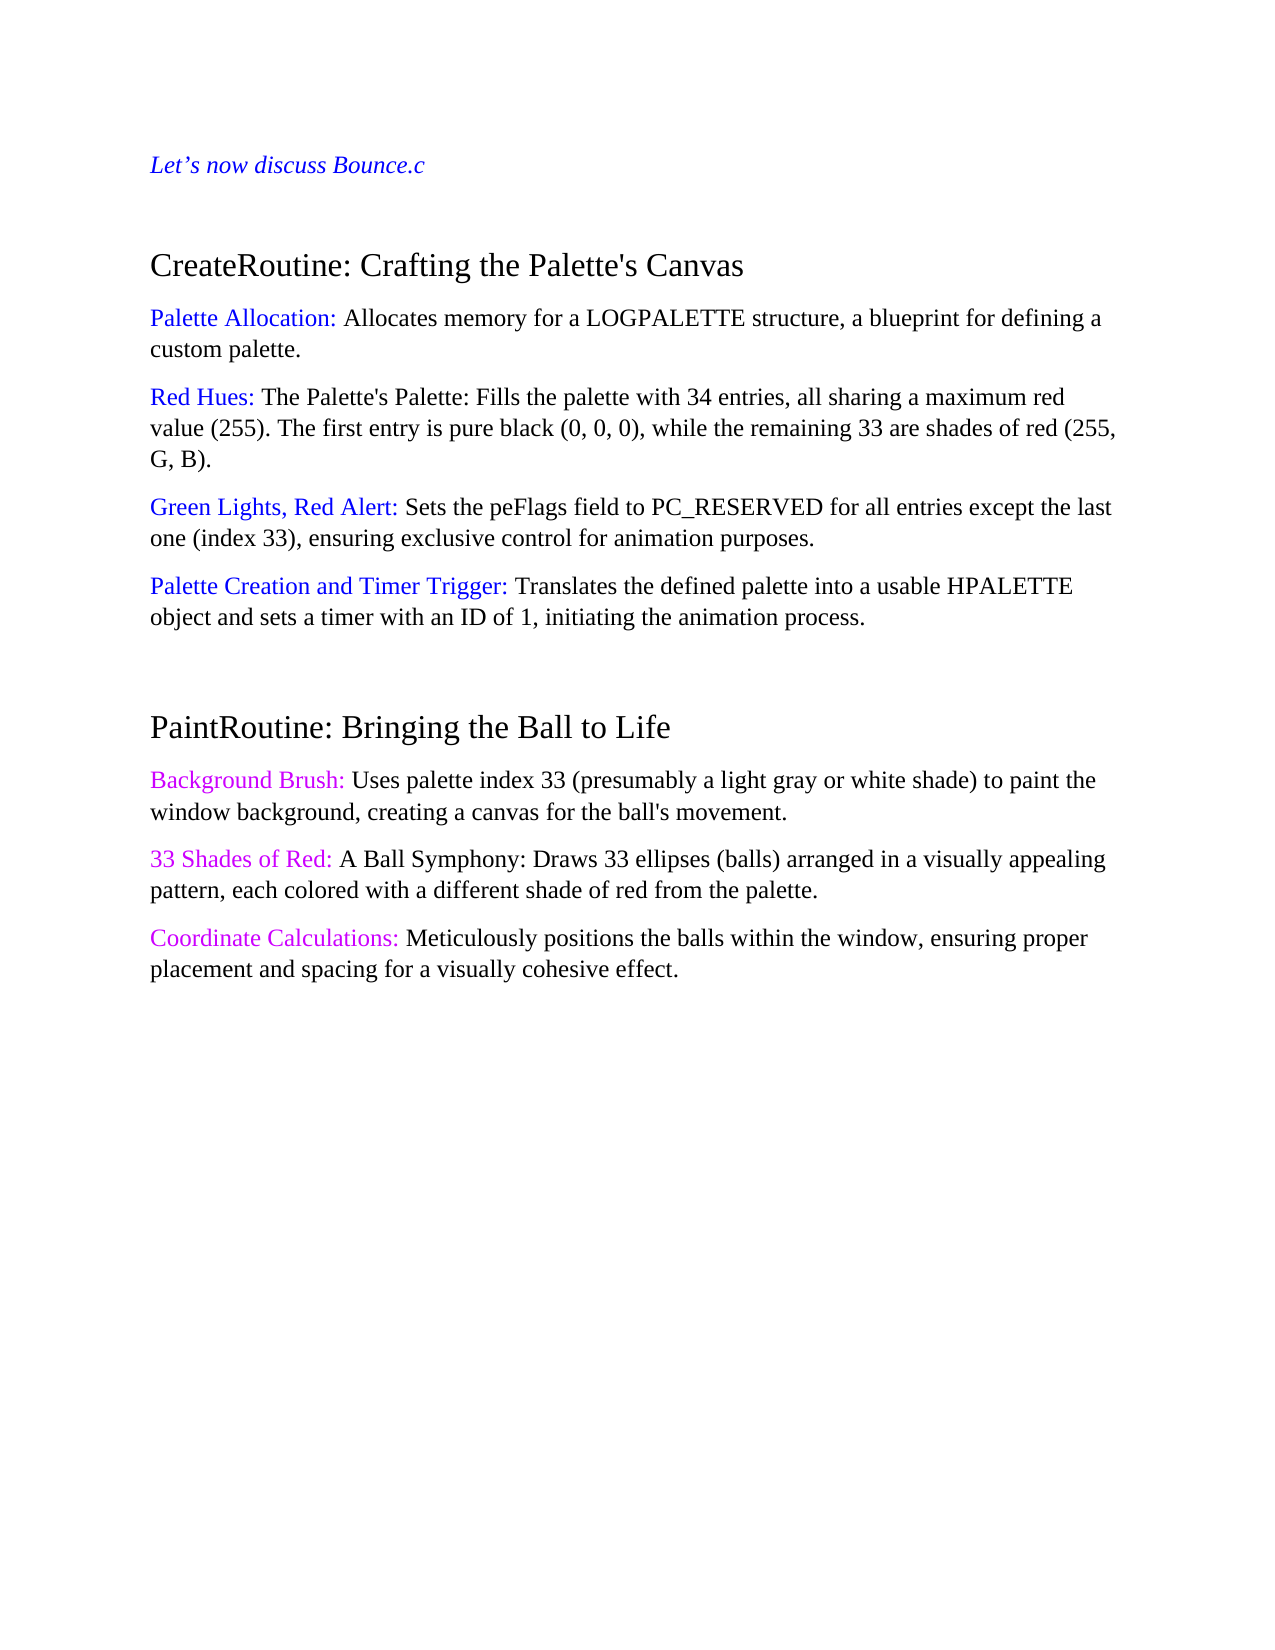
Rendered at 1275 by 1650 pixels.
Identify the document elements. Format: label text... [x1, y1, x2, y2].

text 33 Shades of Red: A Ball Symphony: Draws 33 ellipses (balls) arranged in a visually appealing pattern, each colored with a different shade of red from the palette. [150, 844, 1125, 904]
text PaintRoutine: Bringing the Ball to Life [150, 707, 1125, 746]
text Palette Allocation: Allocates memory for a LOGPALETTE structure, a blueprint for defining a custom palette. [150, 303, 1125, 363]
text Red Hues: The Palette's Palette: Fills the palette with 34 entries, all sharing a maximum red value (255). The first entry is pure black (0, 0, 0), while the remaining 33 are shades of red (255, G, B). [150, 382, 1125, 473]
text Palette Creation and Timer Trigger: Translates the defined palette into a usable HPALETTE object and sets a timer with an ID of 1, initiating the animation process. [150, 571, 1125, 631]
text Green Lights, Red Alert: Sets the peFlags field to PC_RESERVED for all entries except the last one (index 33), ensuring exclusive control for animation purposes. [150, 492, 1125, 552]
text Coordinate Calculations: Meticulously positions the balls within the window, ensuring proper placement and spacing for a visually cohesive effect. [150, 923, 1125, 983]
text Let’s now discuss Bounce.c [150, 150, 1125, 179]
text CreateRoutine: Crafting the Palette's Canvas [150, 245, 1125, 284]
text Background Brush: Uses palette index 33 (presumably a light gray or white shade) to paint the window background, creating a canvas for the ball's movement. [150, 766, 1125, 825]
